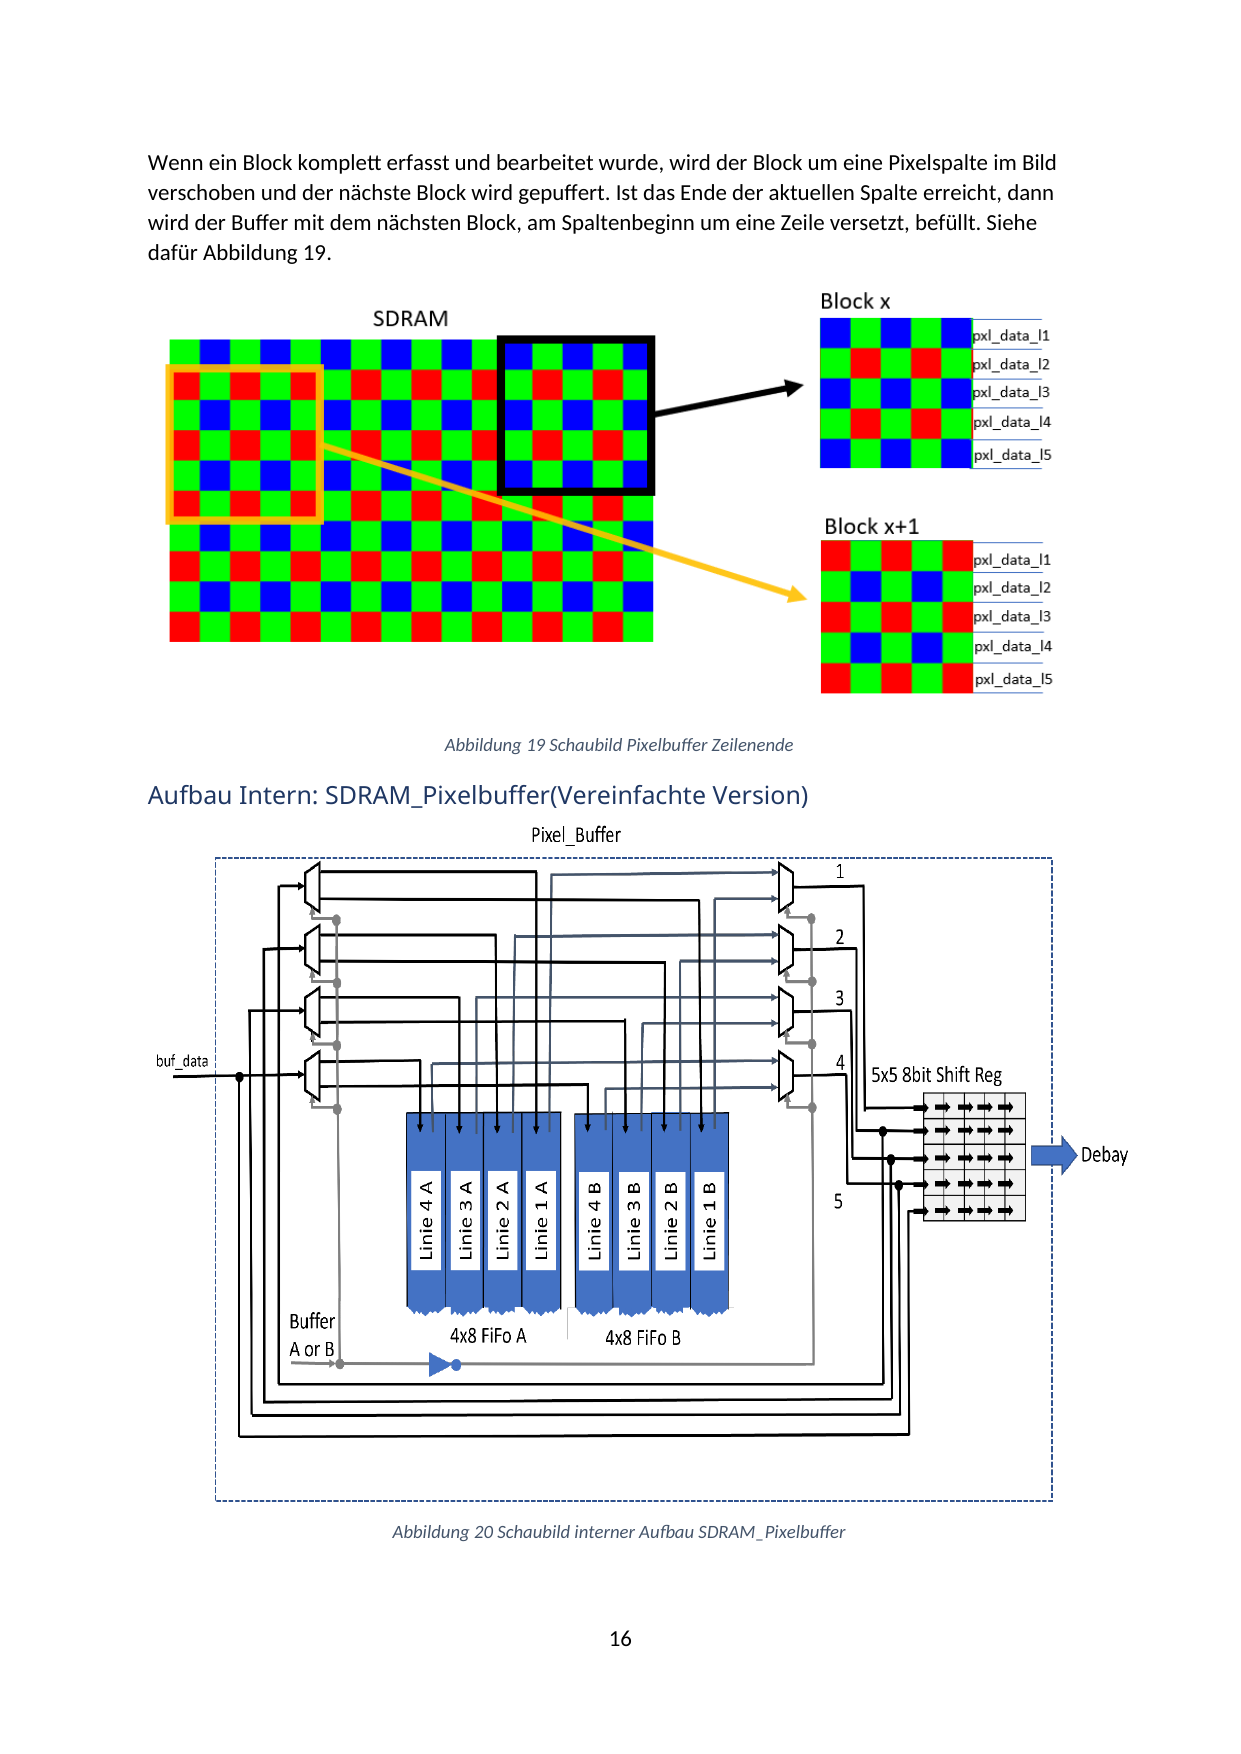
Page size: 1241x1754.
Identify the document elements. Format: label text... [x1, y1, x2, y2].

picture [147, 285, 1071, 715]
picture [147, 814, 1139, 1502]
text Abbildung 20 Schaubild interner Aufbau SDRAM_Pixelbuffer [148, 1520, 1093, 1543]
text Abbildung 19 Schaubild Pixelbuffer Zeilenende [148, 733, 1093, 756]
subtitle Aufbau Intern: SDRAM_Pixelbuffer(Vereinfachte Version) [148, 777, 1093, 811]
text Wenn ein Block komplett erfasst und bearbeitet wurde, wird der Block um eine Pixelspalte im Bild verschoben und der nächste Block wird gepuffert. Ist das Ende der aktuellen Spalte erreicht, dann wird der Buffer mit dem nächsten Block, am Spaltenbeginn um eine Zeile versetzt, befüllt. Siehe dafür Abbildung 19. [148, 148, 1093, 266]
